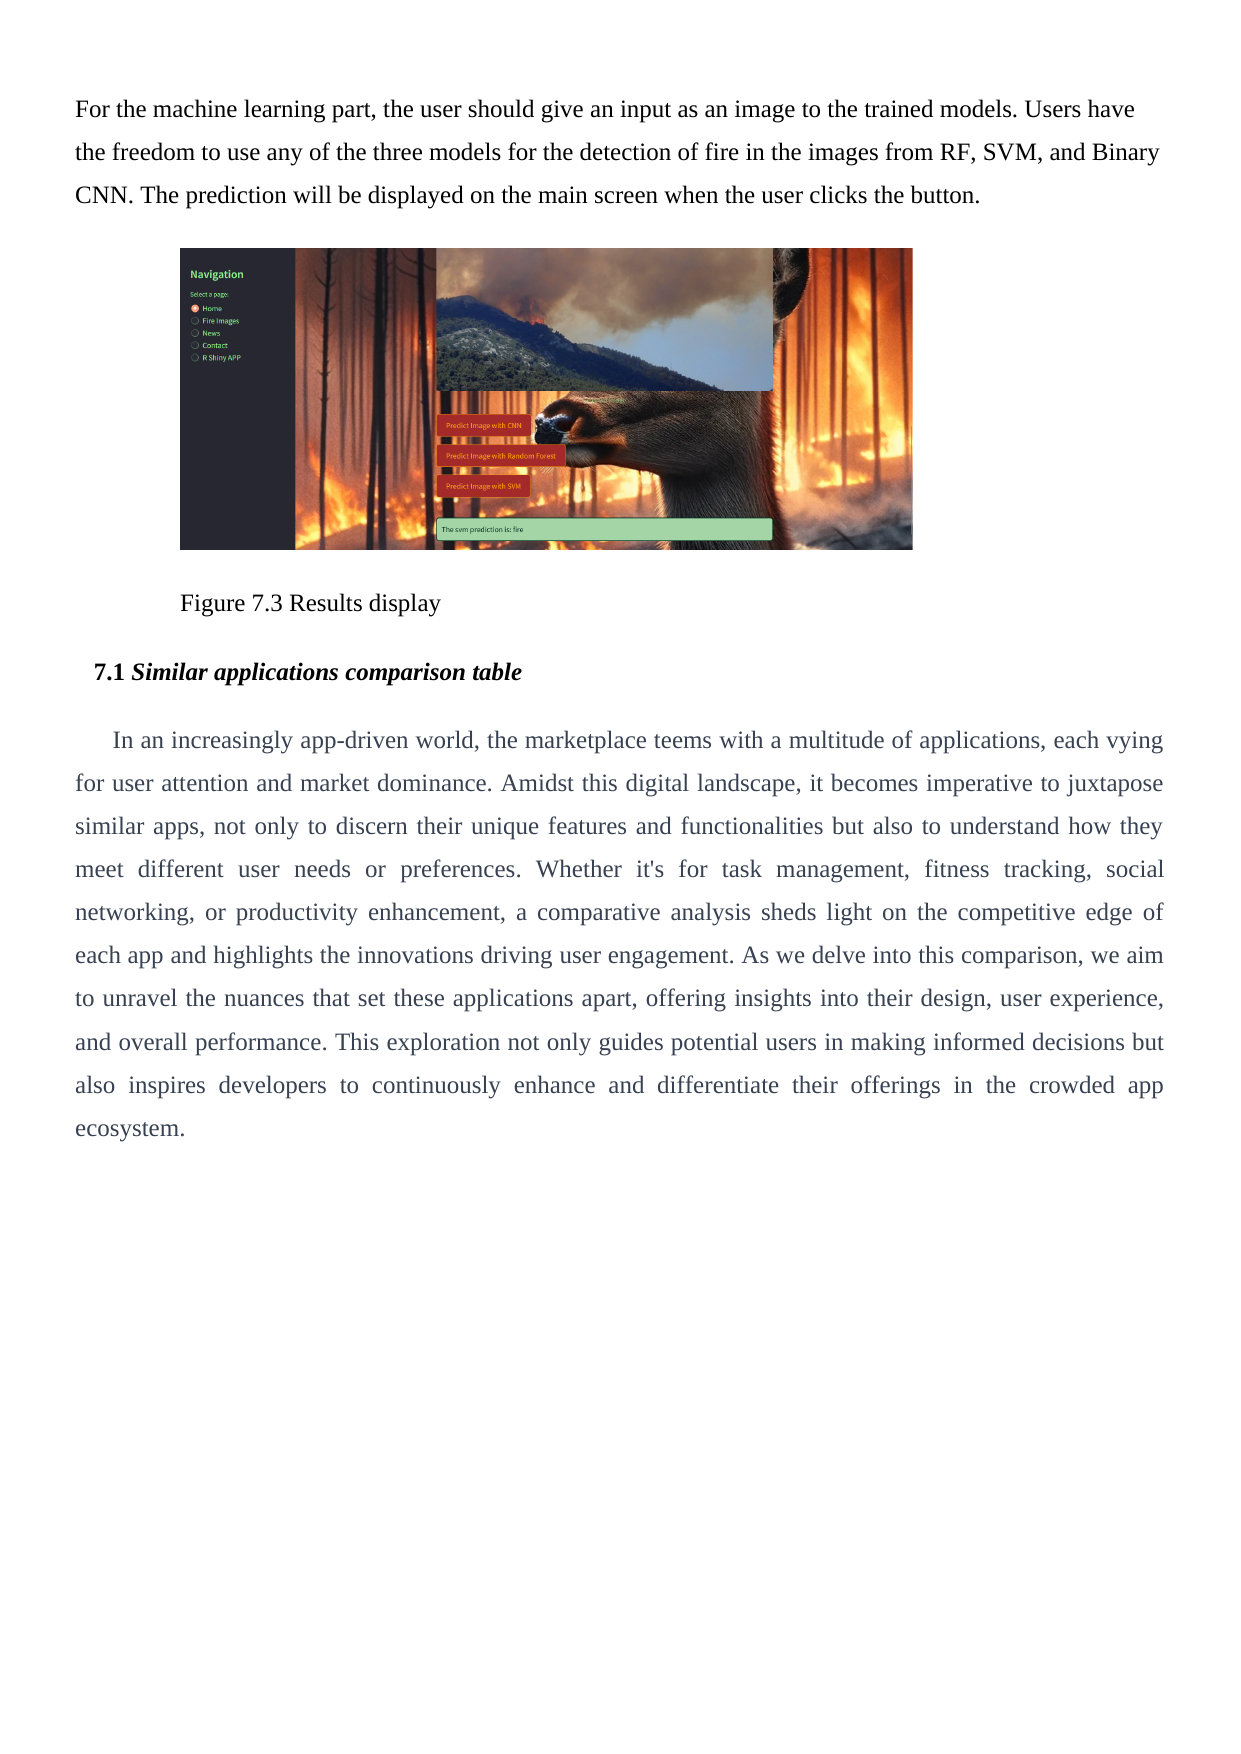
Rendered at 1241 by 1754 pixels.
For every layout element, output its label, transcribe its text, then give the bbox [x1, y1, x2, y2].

text In an increasingly app-driven world, the marketplace teems with a multitude of applications, each vying for user attention and market dominance. Amidst this digital landscape, it becomes imperative to juxtapose similar apps, not only to discern their unique features and functionalities but also to understand how they meet different user needs or preferences. Whether it's for task management, fitness tracking, social networking, or productivity enhancement, a comparative analysis sheds light on the competitive edge of each app and highlights the innovations driving user engagement. As we delve into this comparison, we aim to unravel the nuances that set these applications apart, offering insights into their design, user experience, and overall performance. This exploration not only guides potential users in making informed decisions but also inspires developers to continuously enhance and differentiate their offerings in the crowded app ecosystem. [75, 725, 1165, 1142]
text For the machine learning part, the user should give an input as an image to the trained models. Users have the freedom to use any of the three models for the detection of fire in the images from RF, SVM, and Binary CNN. The prediction will be displayed on the main screen when the user clicks the button. [75, 94, 1165, 209]
picture [180, 248, 913, 550]
text 7.1 Similar applications comparison table [75, 657, 1165, 685]
text Figure 7.3 Results display [180, 588, 1165, 617]
